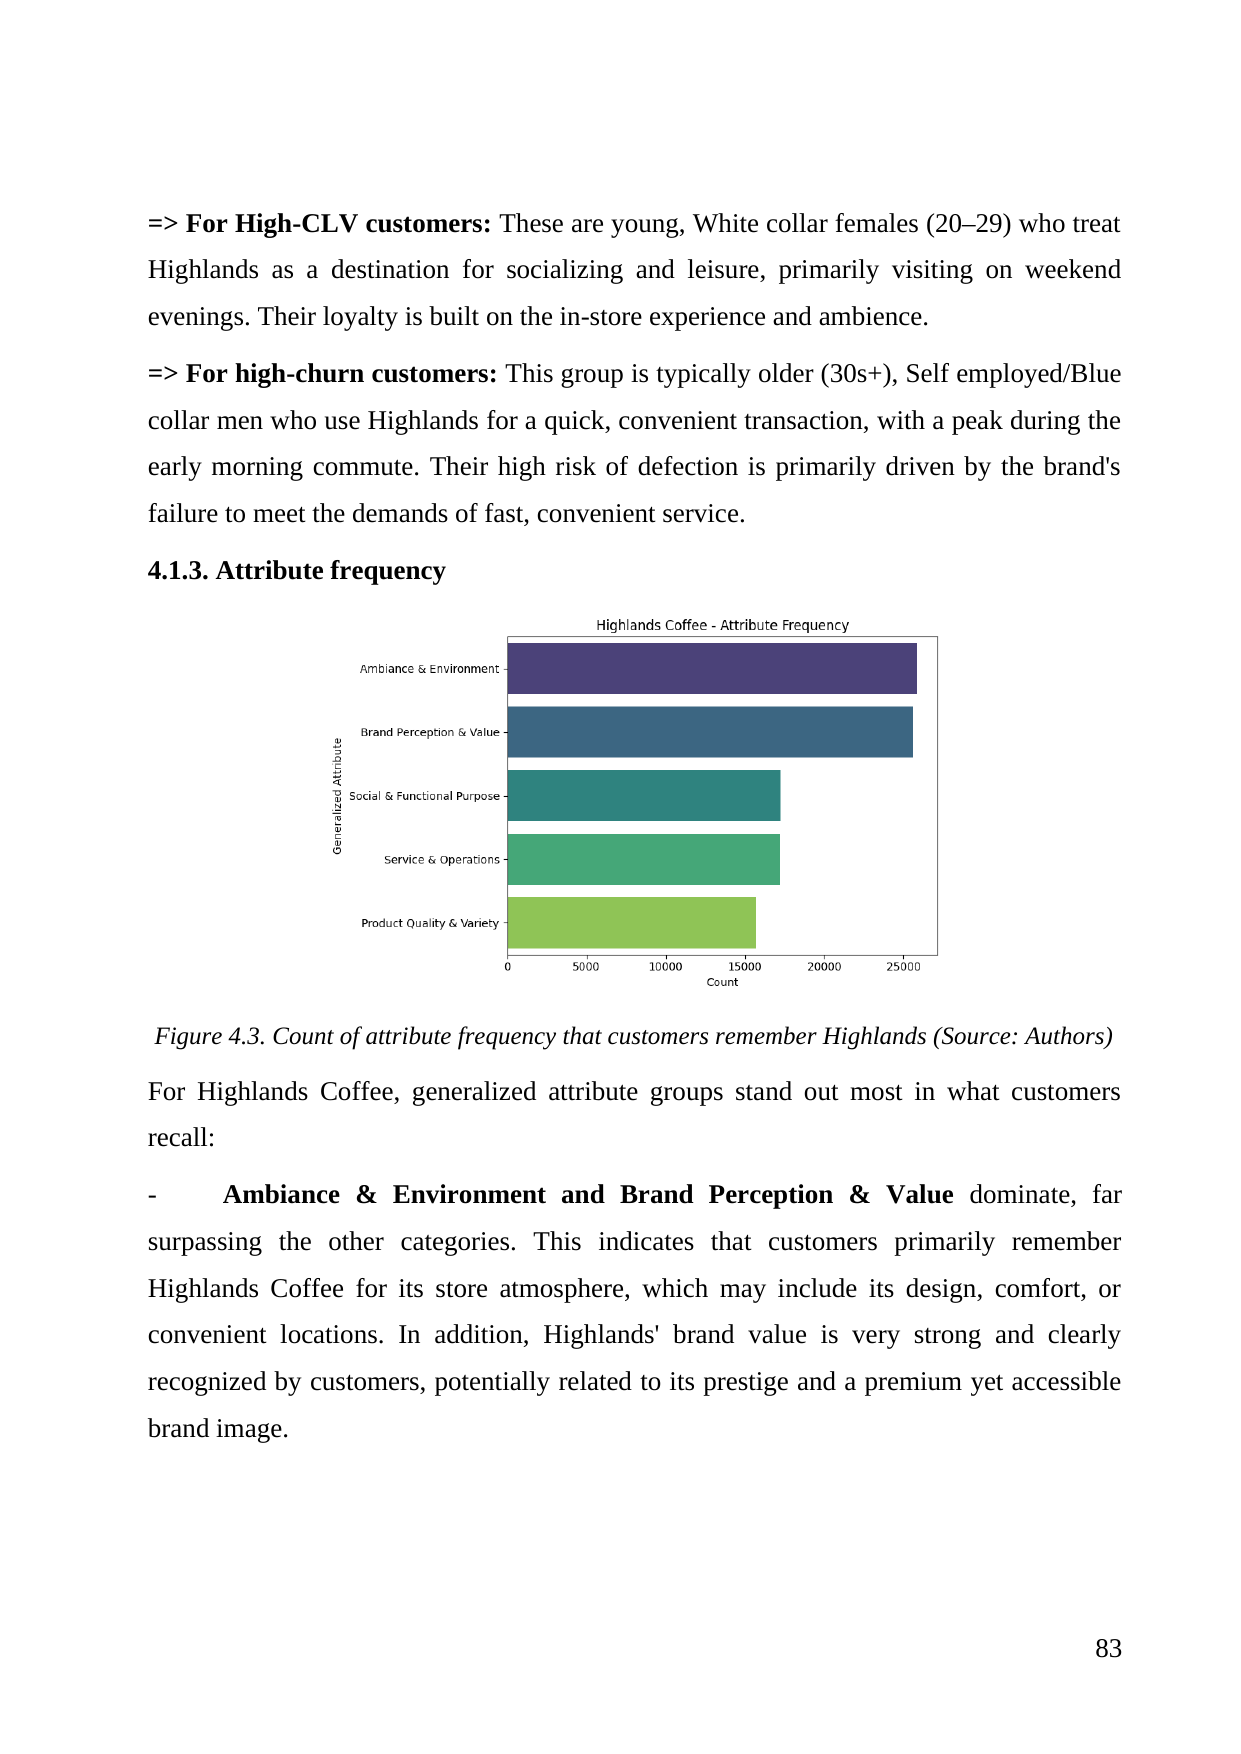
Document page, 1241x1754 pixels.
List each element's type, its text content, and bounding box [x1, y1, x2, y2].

text => For High-CLV customers: These are young, White collar females (20–29) who treat Highlands as a destination for socializing and leisure, primarily visiting on weekend evenings. Their loyalty is built on the in-store experience and ambience. [148, 207, 1122, 331]
picture [325, 611, 945, 996]
subtitle Figure 4.3. Count of attribute frequency that customers remember Highlands (Source: Authors) [148, 1021, 1122, 1050]
list Ambiance & Environment and Brand Perception & Value dominate, far surpassing the other categories. This indicates that customers primarily remember Highlands Coffee for its store atmosphere, which may include its design, comfort, or convenient locations. In addition, Highlands' brand value is very strong and clearly recognized by customers, potentially related to its prestige and a premium yet accessible brand image. [148, 1178, 1122, 1443]
text => For high-churn customers: This group is typically older (30s+), Self employed/Blue collar men who use Highlands for a quick, convenient transaction, with a peak during the early morning commute. Their high risk of defection is primarily driven by the brand's failure to meet the demands of fast, convenient service. [148, 357, 1122, 528]
text For Highlands Coffee, generalized attribute groups stand out most in what customers recall: [148, 1074, 1122, 1152]
subtitle 4.1.3. Attribute frequency [148, 554, 1122, 585]
